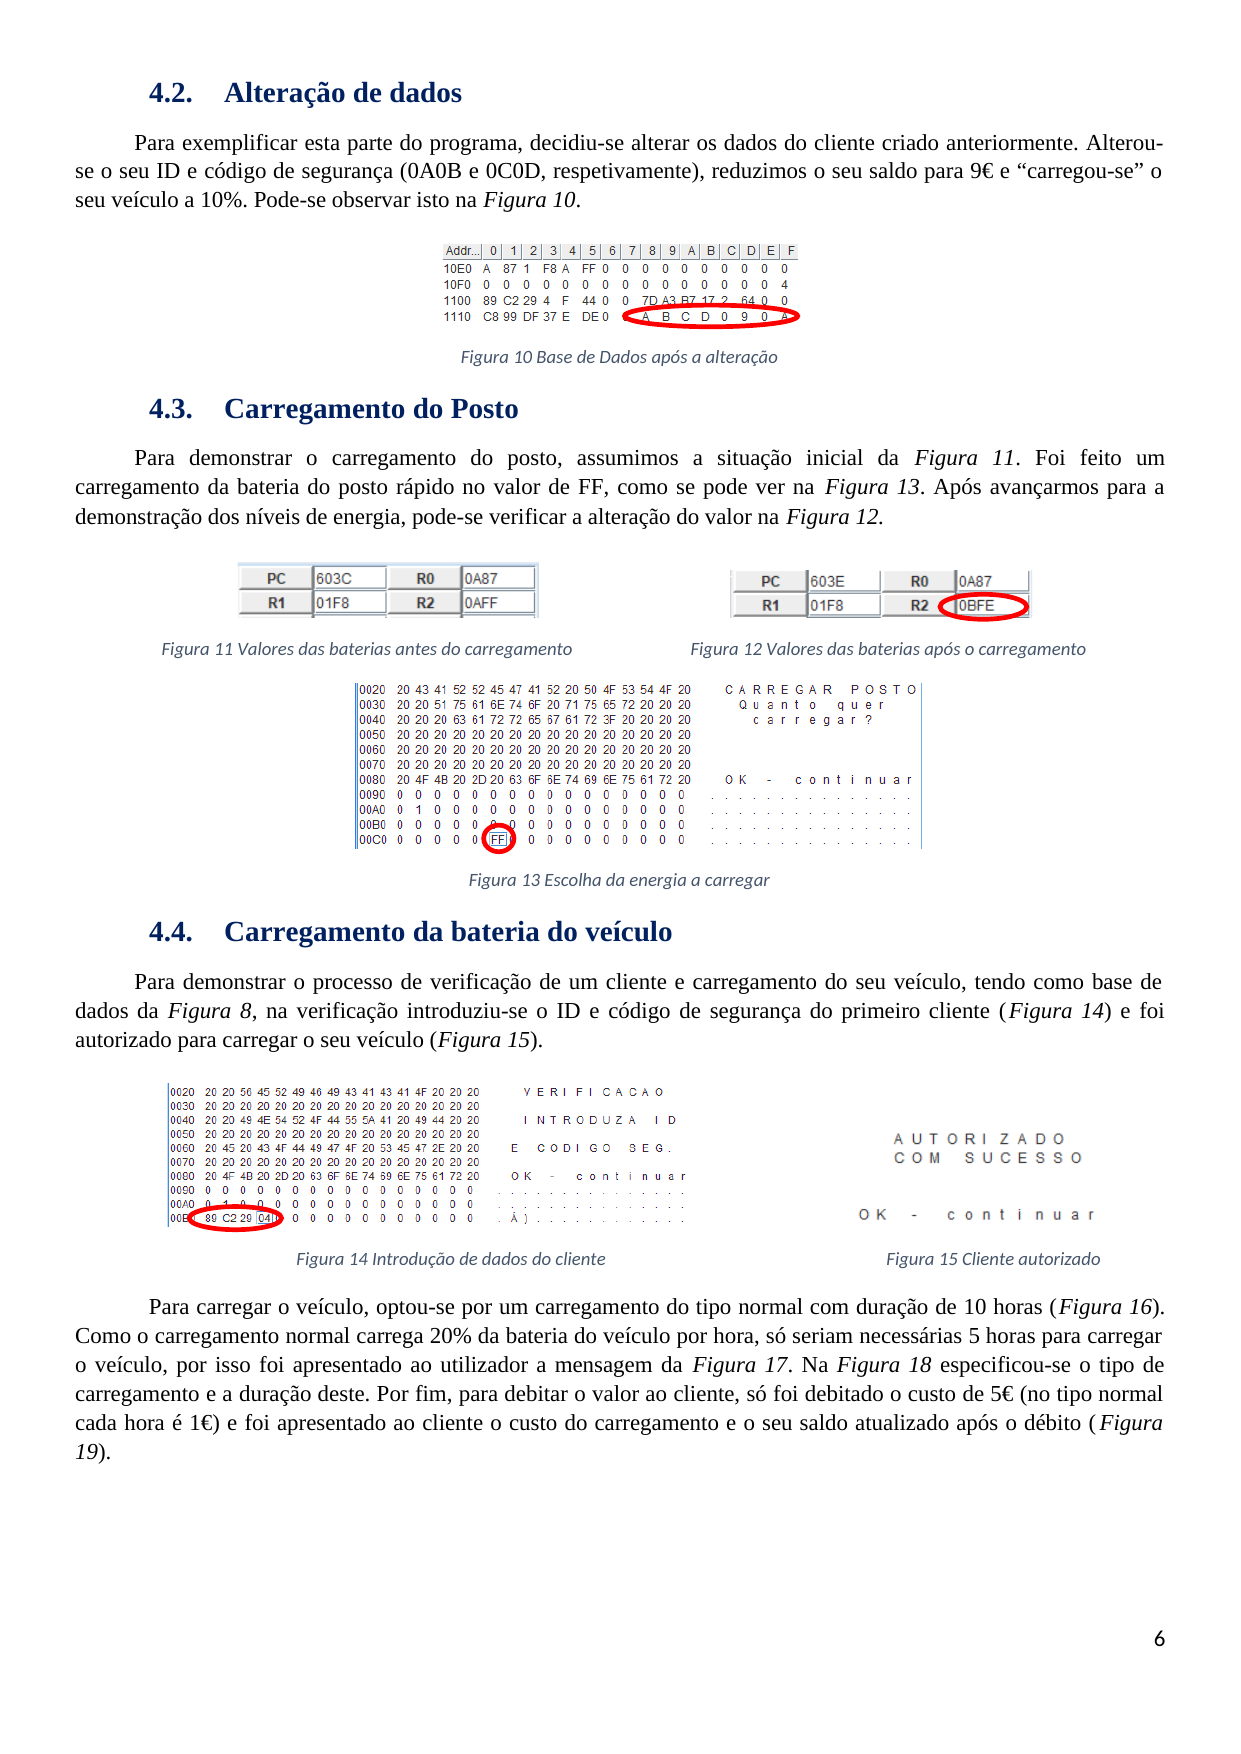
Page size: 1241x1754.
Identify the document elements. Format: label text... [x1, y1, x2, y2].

picture [355, 683, 922, 849]
text Para demonstrar o processo de verificação de um cliente e carregamento do seu veículo, tendo como base de dados da Figura 8, na verificação introduziu-se o ID e código de segurança do primeiro cliente (Figura 14) e foi autorizado para carregar o seu veículo (Figura 15). [75, 968, 1165, 1052]
picture [847, 1123, 1111, 1228]
list Alteração de dados [149, 75, 1165, 108]
list Carregamento do Posto [149, 391, 1165, 424]
picture [487, 828, 511, 849]
picture [630, 308, 793, 324]
picture [730, 570, 1033, 618]
picture [442, 244, 798, 326]
picture [193, 1209, 278, 1227]
text Para carregar o veículo, optou-se por um carregamento do tipo normal com duração de 10 horas (Figura 16). Como o carregamento normal carrega 20% da bateria do veículo por hora, só seriam necessárias 5 horas para carregar o veículo, por isso foi apresentado ao utilizador a mensagem da Figura 17. Na Figura 18 especificou-se o tipo de carregamento e a duração deste. Por fim, para debitar o valor ao cliente, só foi debitado o custo de 5€ (no tipo normal cada hora é 1€) e foi apresentado ao cliente o custo do carregamento e o seu saldo atualizado após o débito (Figura 19). [75, 1293, 1165, 1464]
picture [780, 321, 798, 326]
text Para exemplificar esta parte do programa, decidiu-se alterar os dados do cliente criado anteriormente. Alterou-se o seu ID e código de segurança (0A0B e 0C0D, respetivamente), reduzimos o seu saldo para 9€ e “carregou-se” o seu veículo a 10%. Pode-se observar isto na Figura 10. [75, 128, 1165, 213]
picture [237, 562, 539, 618]
picture [167, 1083, 693, 1227]
picture [943, 597, 1023, 616]
text Para demonstrar o carregamento do posto, assumimos a situação inicial da Figura 11. Foi feito um carregamento da bateria do posto rápido no valor de FF, como se pode ver na Figura 13. Após avançarmos para a demonstração dos níveis de energia, pode-se verificar a alteração do valor na Figura 12. [75, 444, 1165, 530]
list Carregamento da bateria do veículo [149, 914, 1165, 948]
